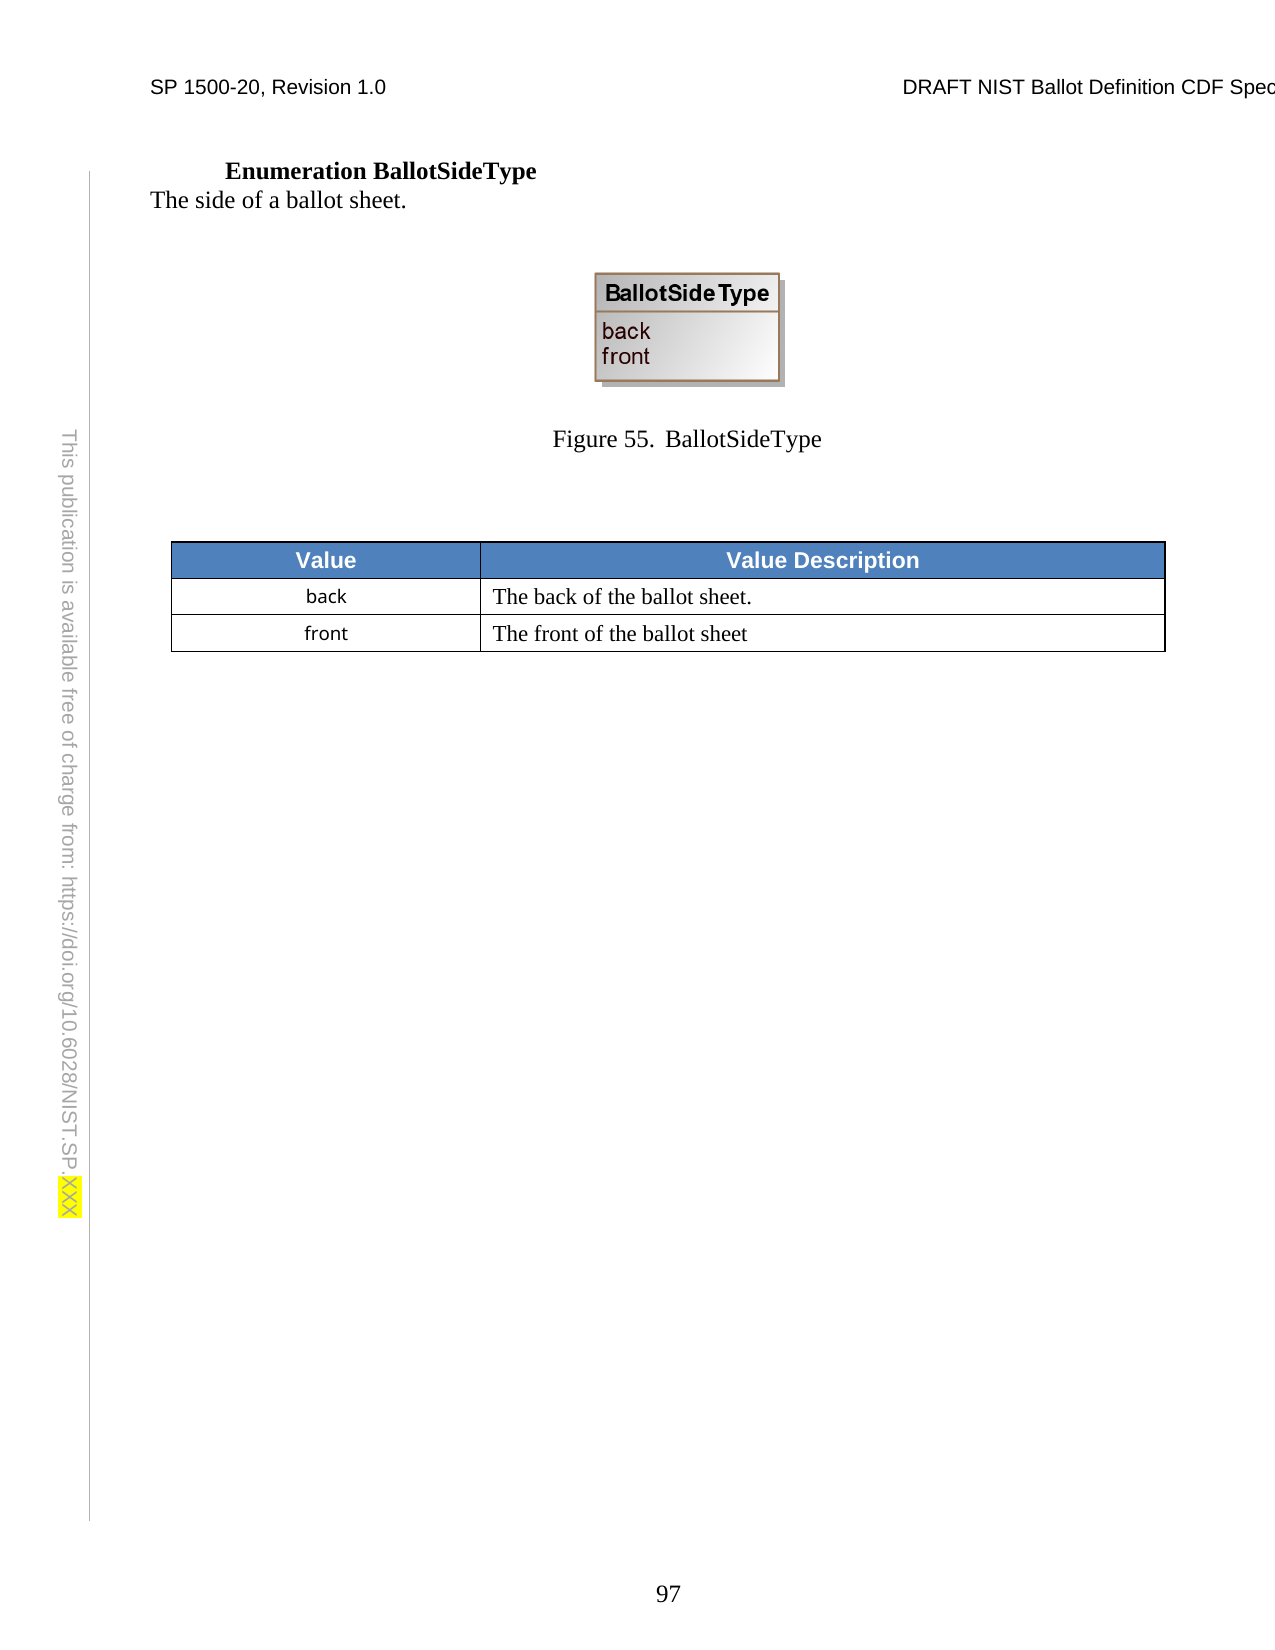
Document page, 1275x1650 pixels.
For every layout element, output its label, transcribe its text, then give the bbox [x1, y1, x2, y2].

picture [564, 242, 810, 412]
subtitle Enumeration BallotSideType [150, 156, 1186, 185]
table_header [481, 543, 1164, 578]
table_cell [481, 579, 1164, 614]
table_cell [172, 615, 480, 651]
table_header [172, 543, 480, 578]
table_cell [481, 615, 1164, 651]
text The side of a ballot sheet. [150, 185, 1186, 214]
list BallotSideType [187, 424, 1186, 453]
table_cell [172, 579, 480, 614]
